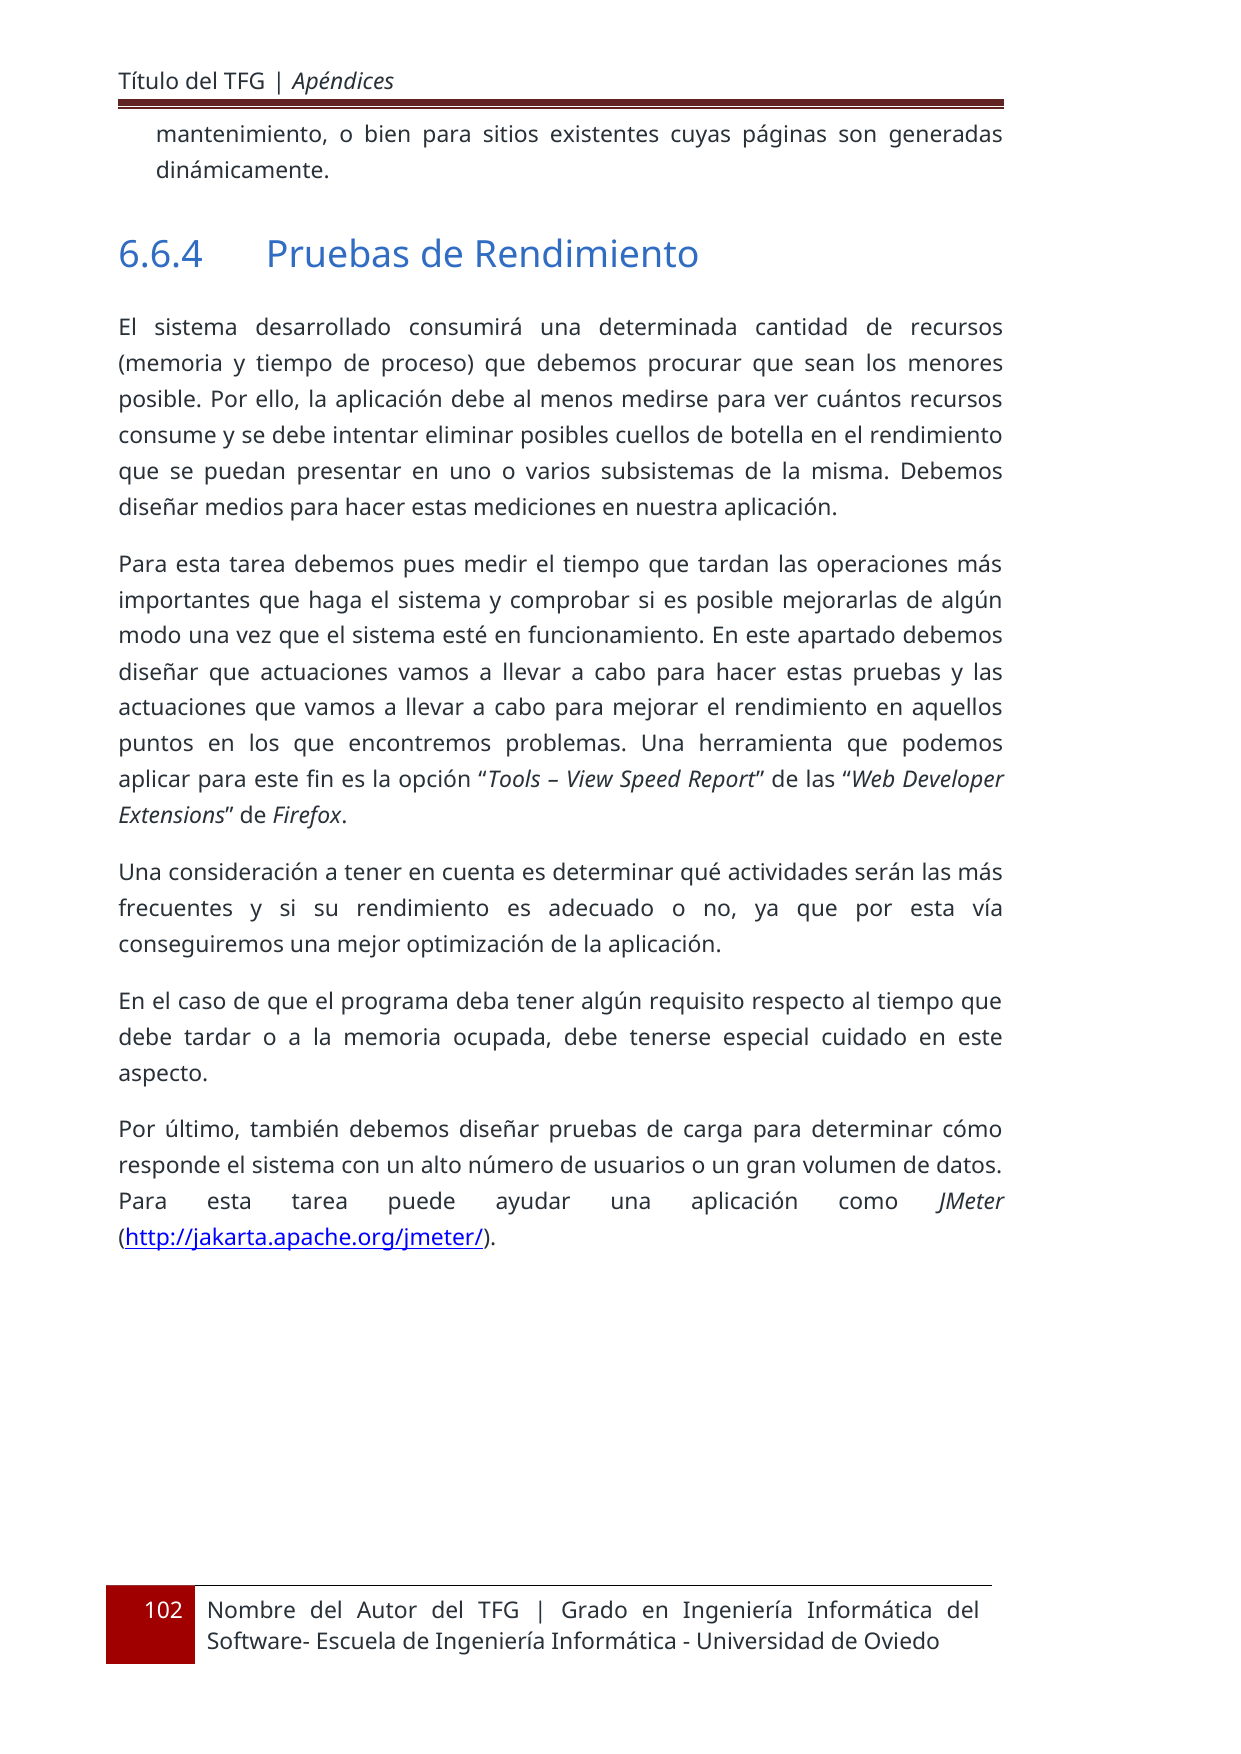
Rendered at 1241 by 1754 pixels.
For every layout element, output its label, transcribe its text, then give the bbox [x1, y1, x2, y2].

text Para esta tarea debemos pues medir el tiempo que tardan las operaciones más importantes que haga el sistema y comprobar si es posible mejorarlas de algún modo una vez que el sistema esté en funcionamiento. En este apartado debemos diseñar que actuaciones vamos a llevar a cabo para hacer estas pruebas y las actuaciones que vamos a llevar a cabo para mejorar el rendimiento en aquellos puntos en los que encontremos problemas. Una herramienta que podemos aplicar para este fin es la opción “Tools – View Speed Report” de las “Web Developer Extensions” de Firefox. [118, 548, 1004, 830]
text En el caso de que el programa deba tener algún requisito respecto al tiempo que debe tardar o a la memoria ocupada, debe tenerse especial cuidado en este aspecto. [118, 984, 1004, 1088]
subtitle Pruebas de Rendimiento [118, 227, 1004, 278]
text Por último, también debemos diseñar pruebas de carga para determinar cómo responde el sistema con un alto número de usuarios o un gran volumen de datos. Para esta tarea puede ayudar una aplicación como JMeter (http://jakarta.apache.org/jmeter/). [118, 1113, 1004, 1252]
text El sistema desarrollado consumirá una determinada cantidad de recursos (memoria y tiempo de proceso) que debemos procurar que sean los menores posible. Por ello, la aplicación debe al menos medirse para ver cuántos recursos consume y se debe intentar eliminar posibles cuellos de botella en el rendimiento que se puedan presentar en uno o varios subsistemas de la misma. Debemos diseñar medios para hacer estas mediciones en nuestra aplicación. [118, 311, 1004, 522]
text Una consideración a tener en cuenta es determinar qué actividades serán las más frecuentes y si su rendimiento es adecuado o no, ya que por esta vía conseguiremos una mejor optimización de la aplicación. [118, 856, 1004, 959]
